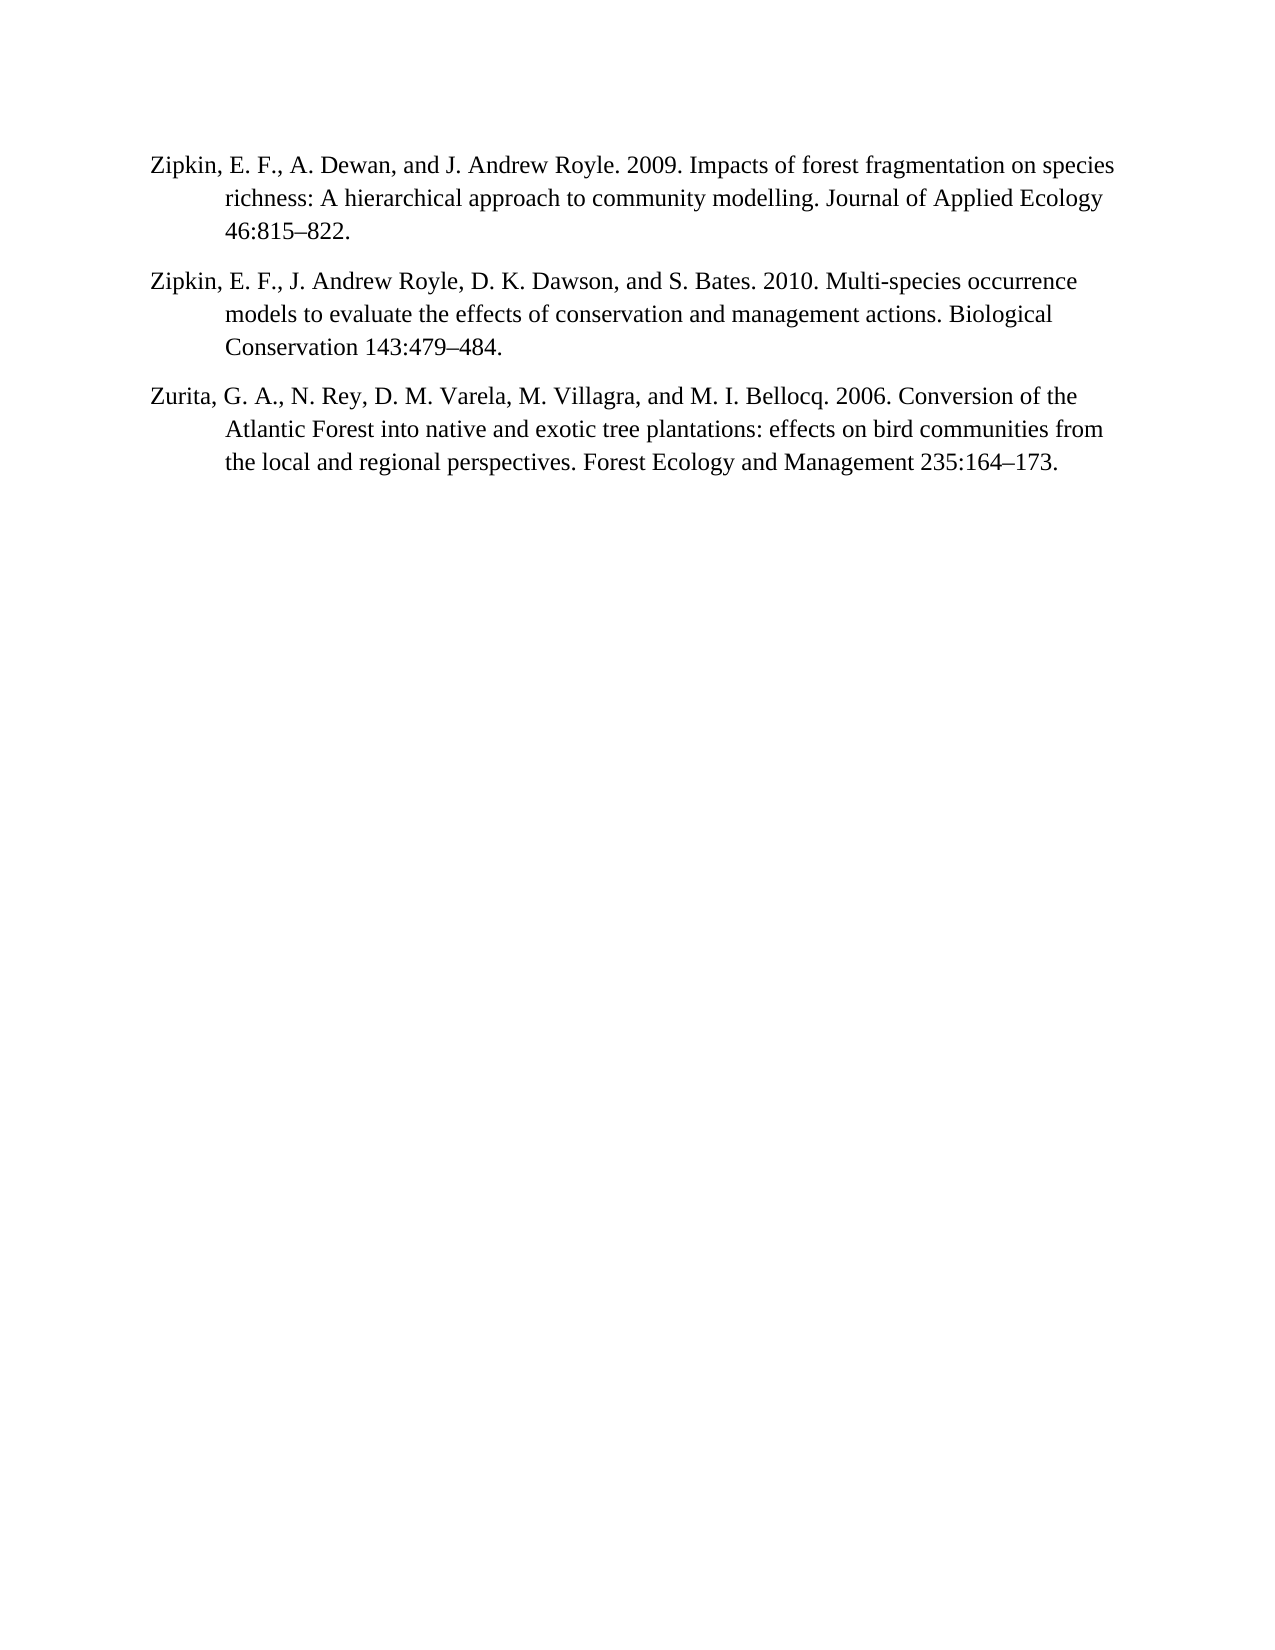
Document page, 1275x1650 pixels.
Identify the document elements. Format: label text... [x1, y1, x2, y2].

text Zurita, G. A., N. Rey, D. M. Varela, M. Villagra, and M. I. Bellocq. 2006. Conversion of the Atlantic Forest into native and exotic tree plantations: effects on bird communities from the local and regional perspectives. Forest Ecology and Management 235:164–173. [150, 381, 1125, 476]
text Zipkin, E. F., J. Andrew Royle, D. K. Dawson, and S. Bates. 2010. Multi-species occurrence models to evaluate the effects of conservation and management actions. Biological Conservation 143:479–484. [150, 266, 1125, 361]
text Zipkin, E. F., A. Dewan, and J. Andrew Royle. 2009. Impacts of forest fragmentation on species richness: A hierarchical approach to community modelling. Journal of Applied Ecology 46:815–822. [150, 150, 1125, 245]
